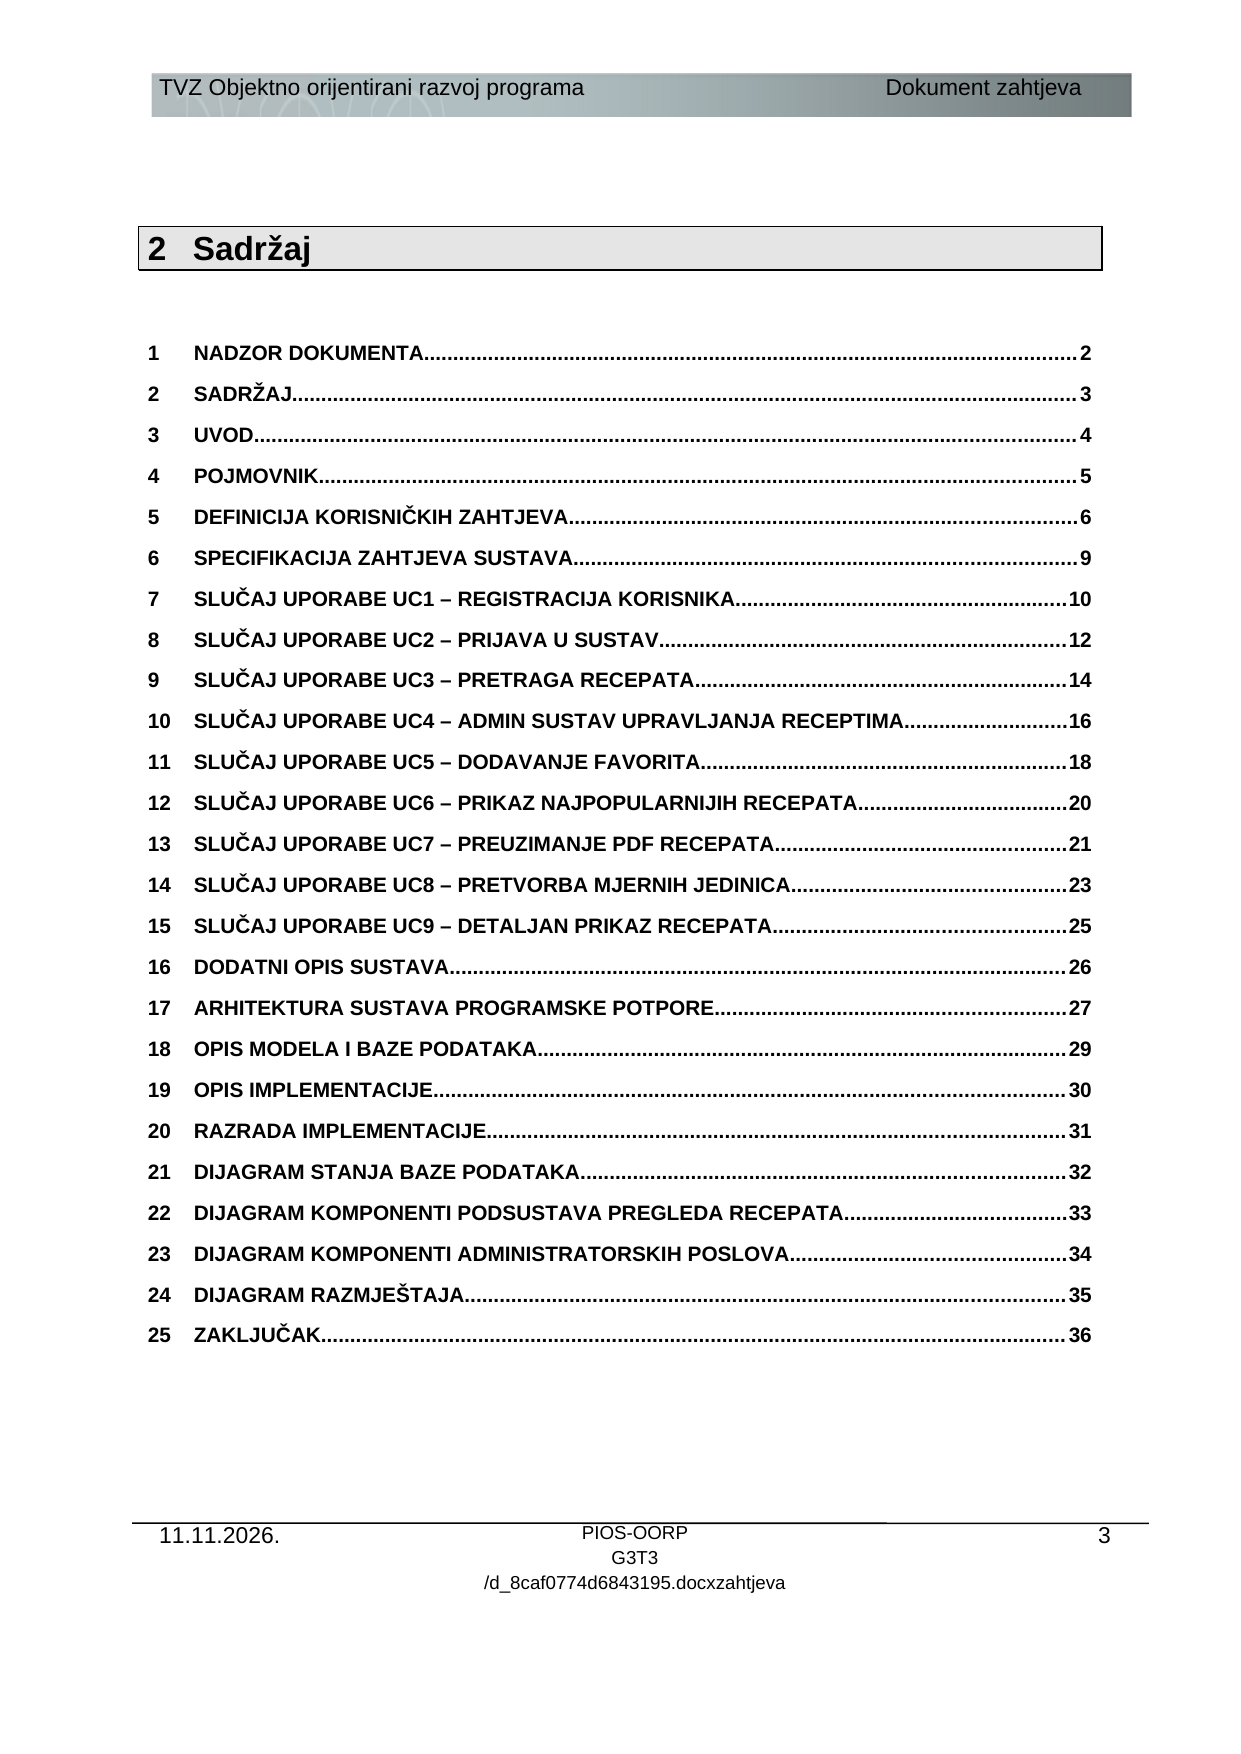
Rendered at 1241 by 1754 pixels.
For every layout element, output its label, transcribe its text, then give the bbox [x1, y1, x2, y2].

text 17 Arhitektura sustava programske potpore 27 [148, 996, 1093, 1020]
text 14 Slučaj uporabe UC8 – Pretvorba mjernih jedinica 23 [148, 873, 1093, 897]
text 7 Slučaj uporabe UC1 – Registracija korisnika 10 [148, 586, 1093, 610]
text 20 Razrada implementacije 31 [148, 1119, 1093, 1143]
text 25 Zaključak 36 [148, 1323, 1093, 1347]
picture [151, 73, 1132, 117]
text 15 Slučaj uporabe UC9 – Detaljan prikaz recepata 25 [148, 914, 1093, 938]
text 18 Opis modela i baze podataka 29 [148, 1037, 1093, 1061]
text 4 Pojmovnik 5 [148, 464, 1093, 488]
text 21 Dijagram stanja baze podataka 32 [148, 1159, 1093, 1183]
text 2 Sadržaj 3 [148, 382, 1093, 406]
text 13 Slučaj uporabe UC7 – Preuzimanje pdf recepata 21 [148, 832, 1093, 856]
text 23 Dijagram komponenti administratorskih poslova 34 [148, 1241, 1093, 1265]
text 8 Slučaj uporabe UC2 – Prijava u sustav 12 [148, 627, 1093, 651]
text 12 Slučaj uporabe UC6 – Prikaz najpopularnijih recepata 20 [148, 791, 1093, 815]
text 22 Dijagram komponenti podsustava pregleda recepata 33 [148, 1201, 1093, 1224]
text 3 Uvod 4 [148, 423, 1093, 447]
text 1 Nadzor dokumenta 2 [148, 341, 1093, 365]
text 19 Opis implementacije 30 [148, 1078, 1093, 1102]
text 11 Slučaj uporabe UC5 – Dodavanje favorita 18 [148, 750, 1093, 774]
text 16 Dodatni opis sustava 26 [148, 955, 1093, 979]
text 6 Specifikacija zahtjeva sustava 9 [148, 546, 1093, 569]
subtitle Sadržaj [139, 227, 1101, 269]
text 24 Dijagram razmještaja 35 [148, 1282, 1093, 1306]
text 5 Definicija korisničkih zahtjeva 6 [148, 504, 1093, 528]
text 9 Slučaj uporabe UC3 – Pretraga recepata 14 [148, 668, 1093, 692]
text 10 Slučaj uporabe UC4 – Admin sustav upravljanja receptima 16 [148, 709, 1093, 733]
